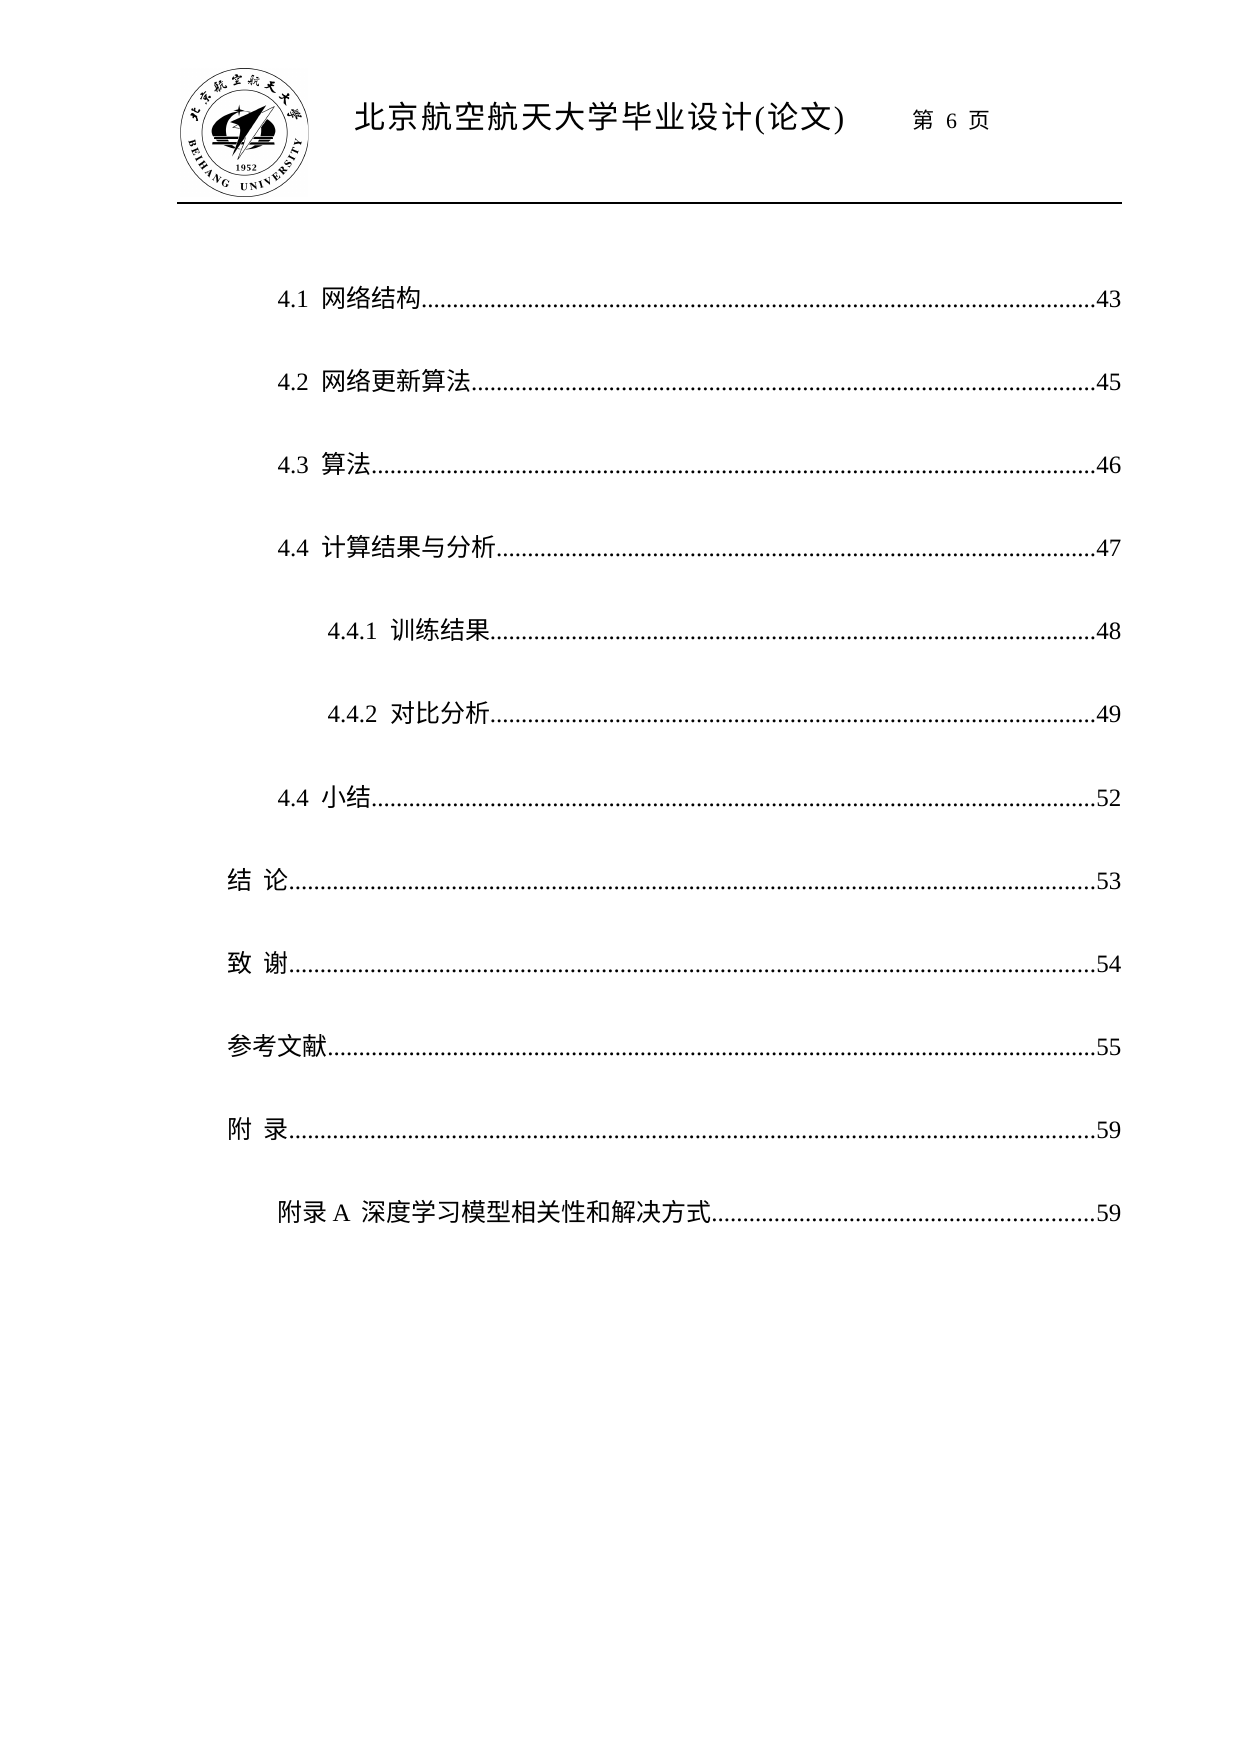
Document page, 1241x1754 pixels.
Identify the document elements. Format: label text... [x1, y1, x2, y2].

text 结 论 53 [177, 846, 1122, 911]
text 4.4.2 对比分析 49 [277, 679, 1122, 744]
text 4.2 网络更新算法 45 [227, 347, 1122, 412]
text 附 录 59 [177, 1095, 1122, 1160]
text 参考文献 55 [177, 1012, 1122, 1077]
text 4.4 小结 52 [227, 763, 1122, 828]
text 4.1 网络结构 43 [227, 264, 1122, 329]
text 4.4.1 训练结果 48 [277, 596, 1122, 661]
text 4.4 计算结果与分析 47 [227, 513, 1122, 578]
text 致 谢 54 [177, 929, 1122, 994]
text 附录A 深度学习模型相关性和解决方式 59 [227, 1178, 1122, 1243]
picture [180, 68, 309, 197]
text 4.3 算法 46 [227, 430, 1122, 495]
